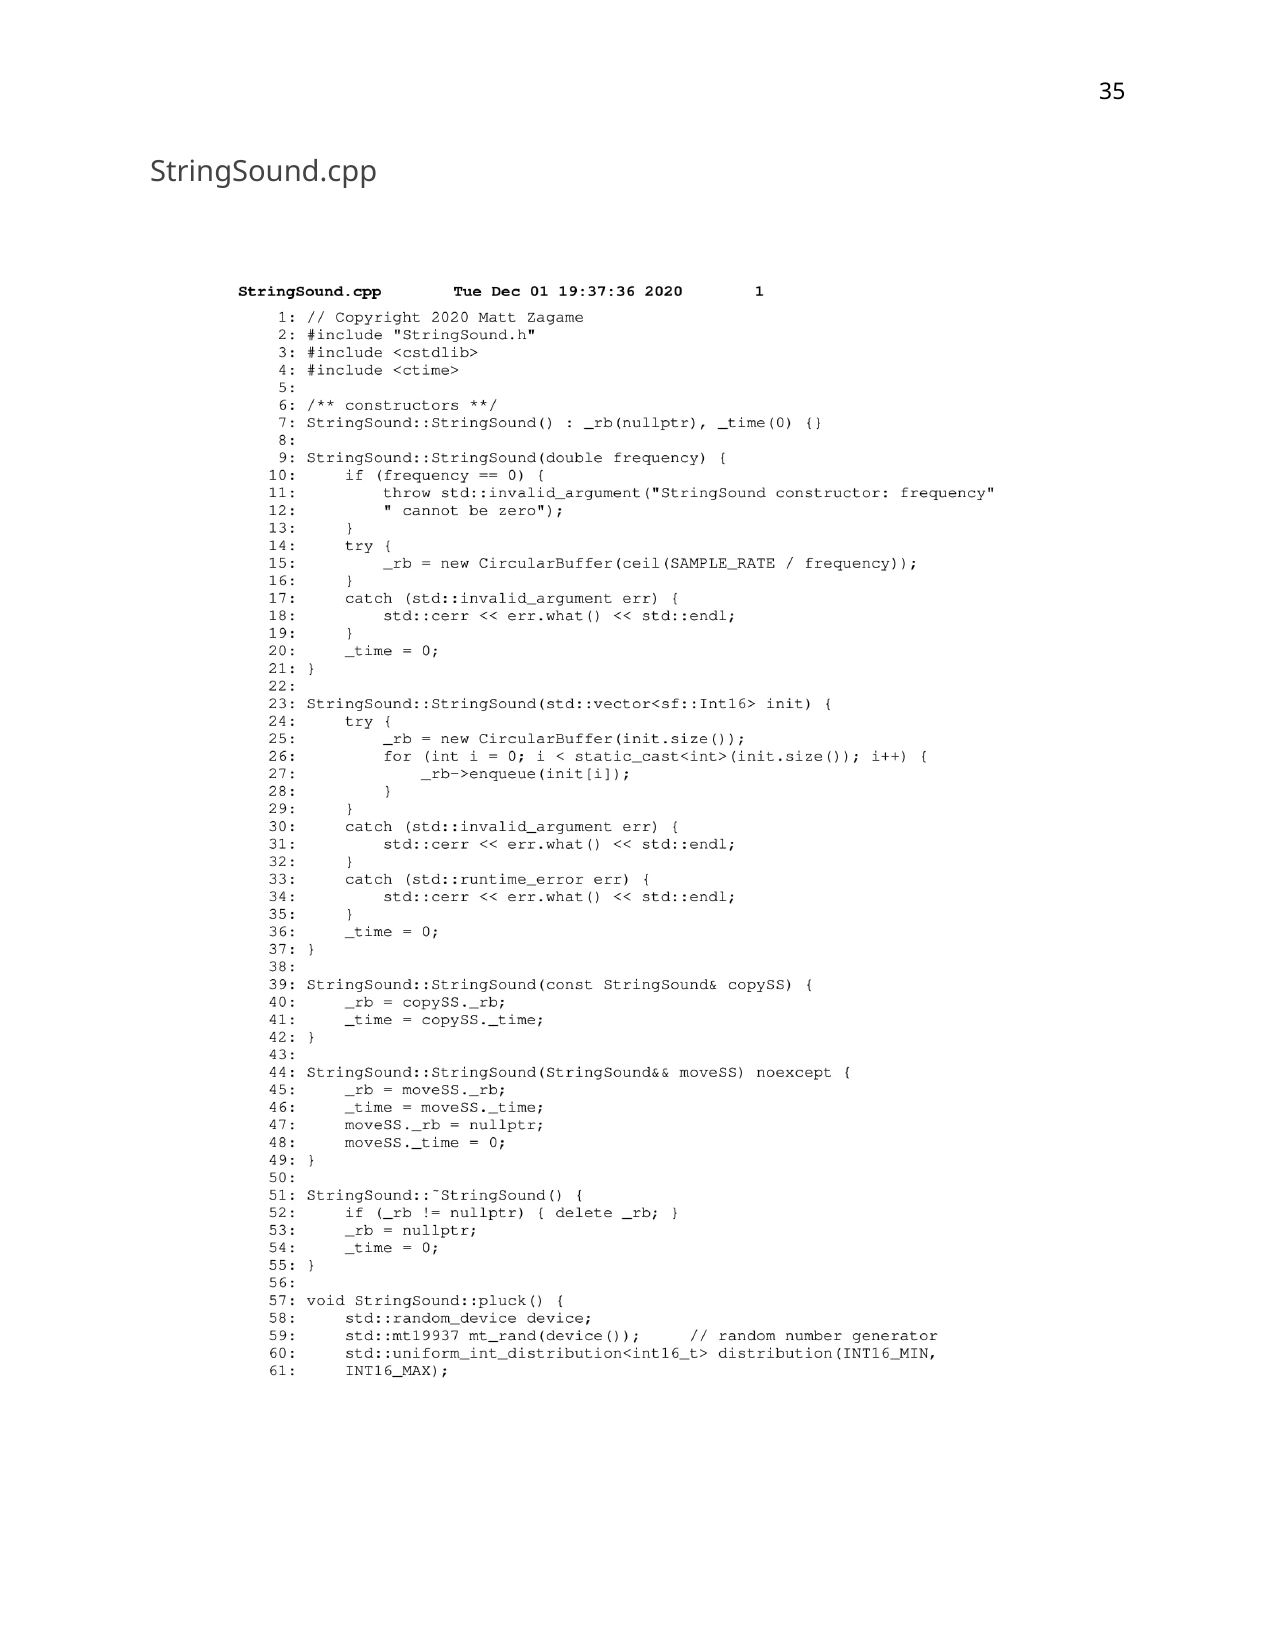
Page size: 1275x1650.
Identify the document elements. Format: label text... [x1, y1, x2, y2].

picture [150, 198, 1125, 1461]
subtitle StringSound.cpp [150, 150, 1125, 190]
